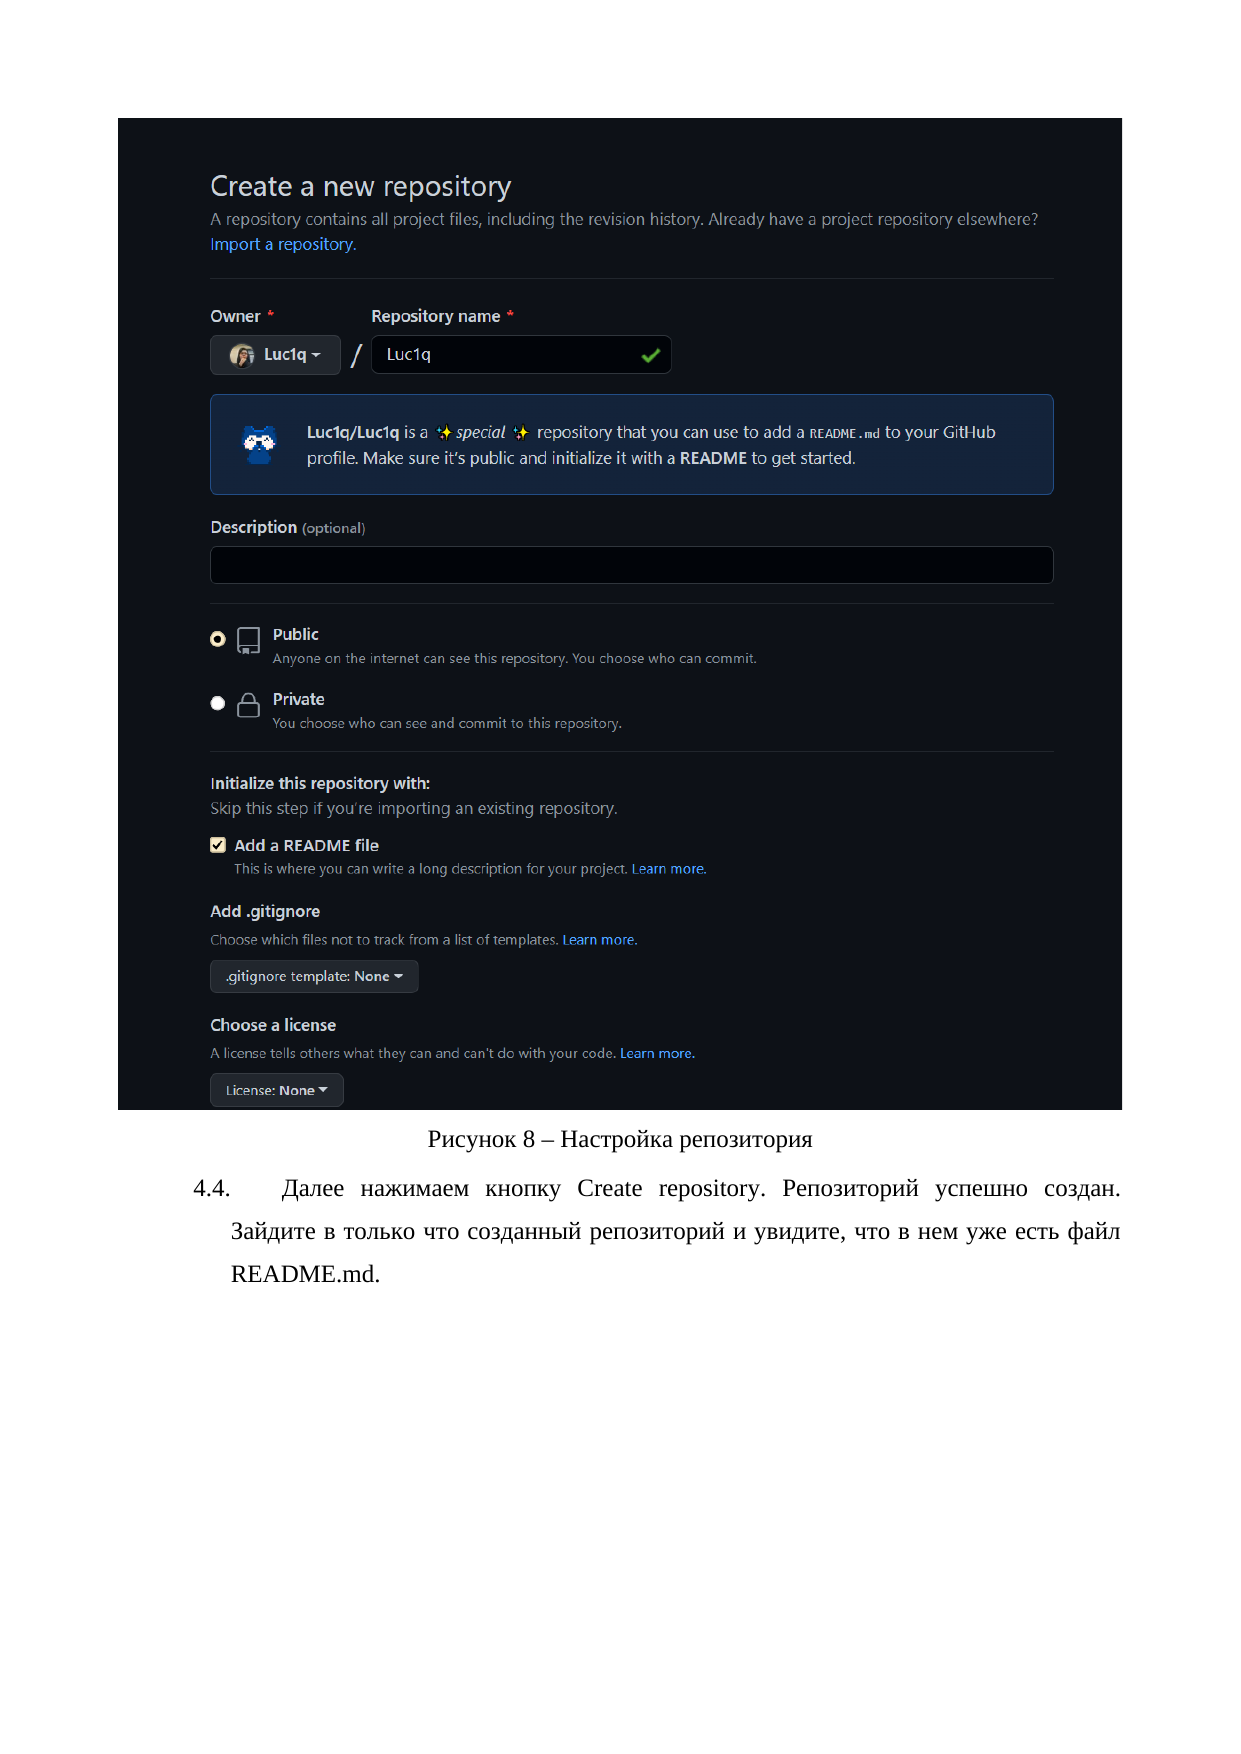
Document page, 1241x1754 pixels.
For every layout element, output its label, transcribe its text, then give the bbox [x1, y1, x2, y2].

picture [118, 118, 1123, 1110]
list Далее нажимаем кнопку Create repository. Репозиторий успешно создан. Зайдите в только что созданный репозиторий и увидите, что в нем уже есть файл README.md. [193, 1173, 1122, 1288]
